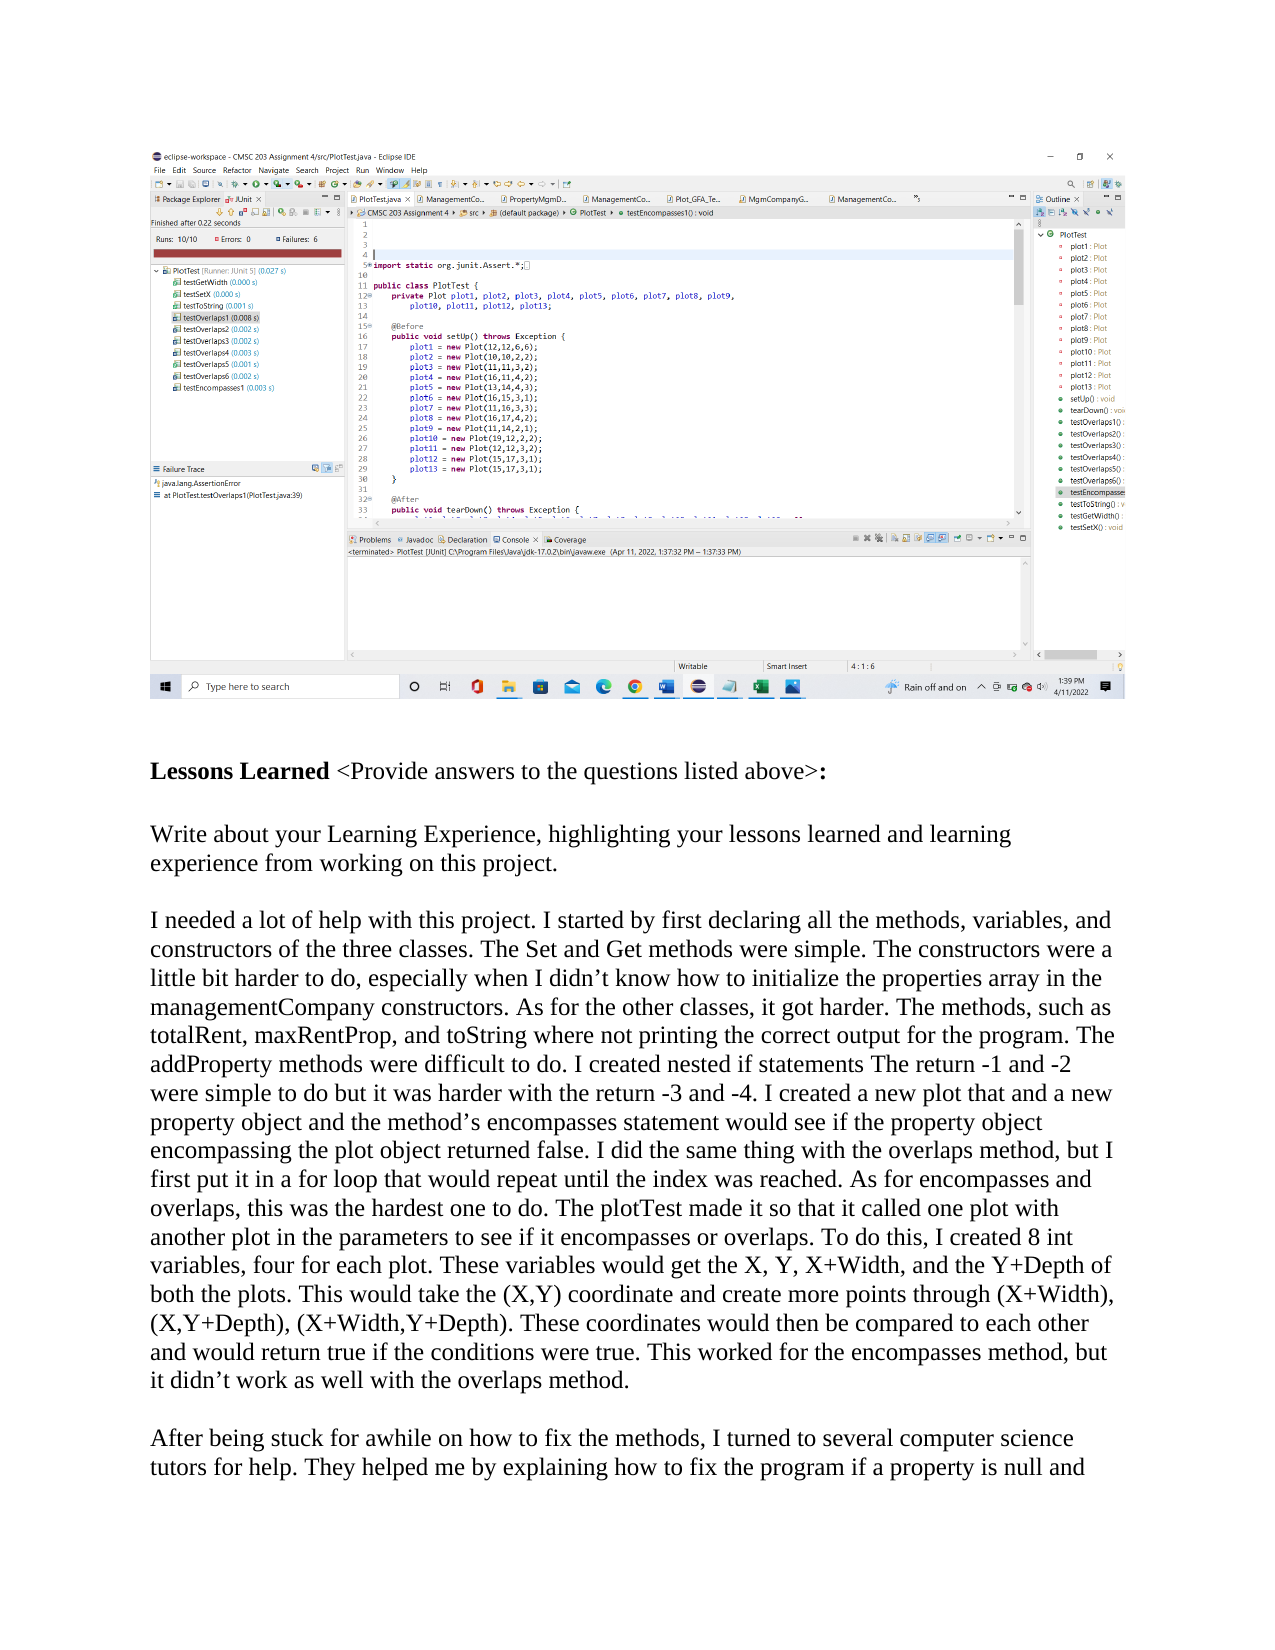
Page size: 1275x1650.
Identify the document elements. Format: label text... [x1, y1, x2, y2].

picture [150, 150, 1125, 699]
text Lessons Learned <Provide answers to the questions listed above>: [150, 756, 1125, 785]
text Write about your Learning Experience, highlighting your lessons learned and learning experience from working on this project. [150, 819, 1125, 877]
text I needed a lot of help with this project. I started by first declaring all the methods, variables, and constructors of the three classes. The Set and Get methods were simple. The constructors were a little bit harder to do, especially when I didn’t know how to initialize the properties array in the managementCompany constructors. As for the other classes, it got harder. The methods, such as totalRent, maxRentProp, and toString where not printing the correct output for the program. The addProperty methods were difficult to do. I created nested if statements The return -1 and -2 were simple to do but it was harder with the return -3 and -4. I created a new plot that and a new property object and the method’s encompasses statement would see if the property object encompassing the plot object returned false. I did the same thing with the overlaps method, but I first put it in a for loop that would repeat until the index was reached. As for encompasses and overlaps, this was the hardest one to do. The plotTest made it so that it called one plot with another plot in the parameters to see if it encompasses or overlaps. To do this, I created 8 int variables, four for each plot. These variables would get the X, Y, X+Width, and the Y+Depth of both the plots. This would take the (X,Y) coordinate and create more points through (X+Width), (X,Y+Depth), (X+Width,Y+Depth). These coordinates would then be compared to each other and would return true if the conditions were true. This worked for the encompasses method, but it didn’t work as well with the overlaps method. [150, 905, 1125, 1394]
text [150, 1423, 1125, 1480]
